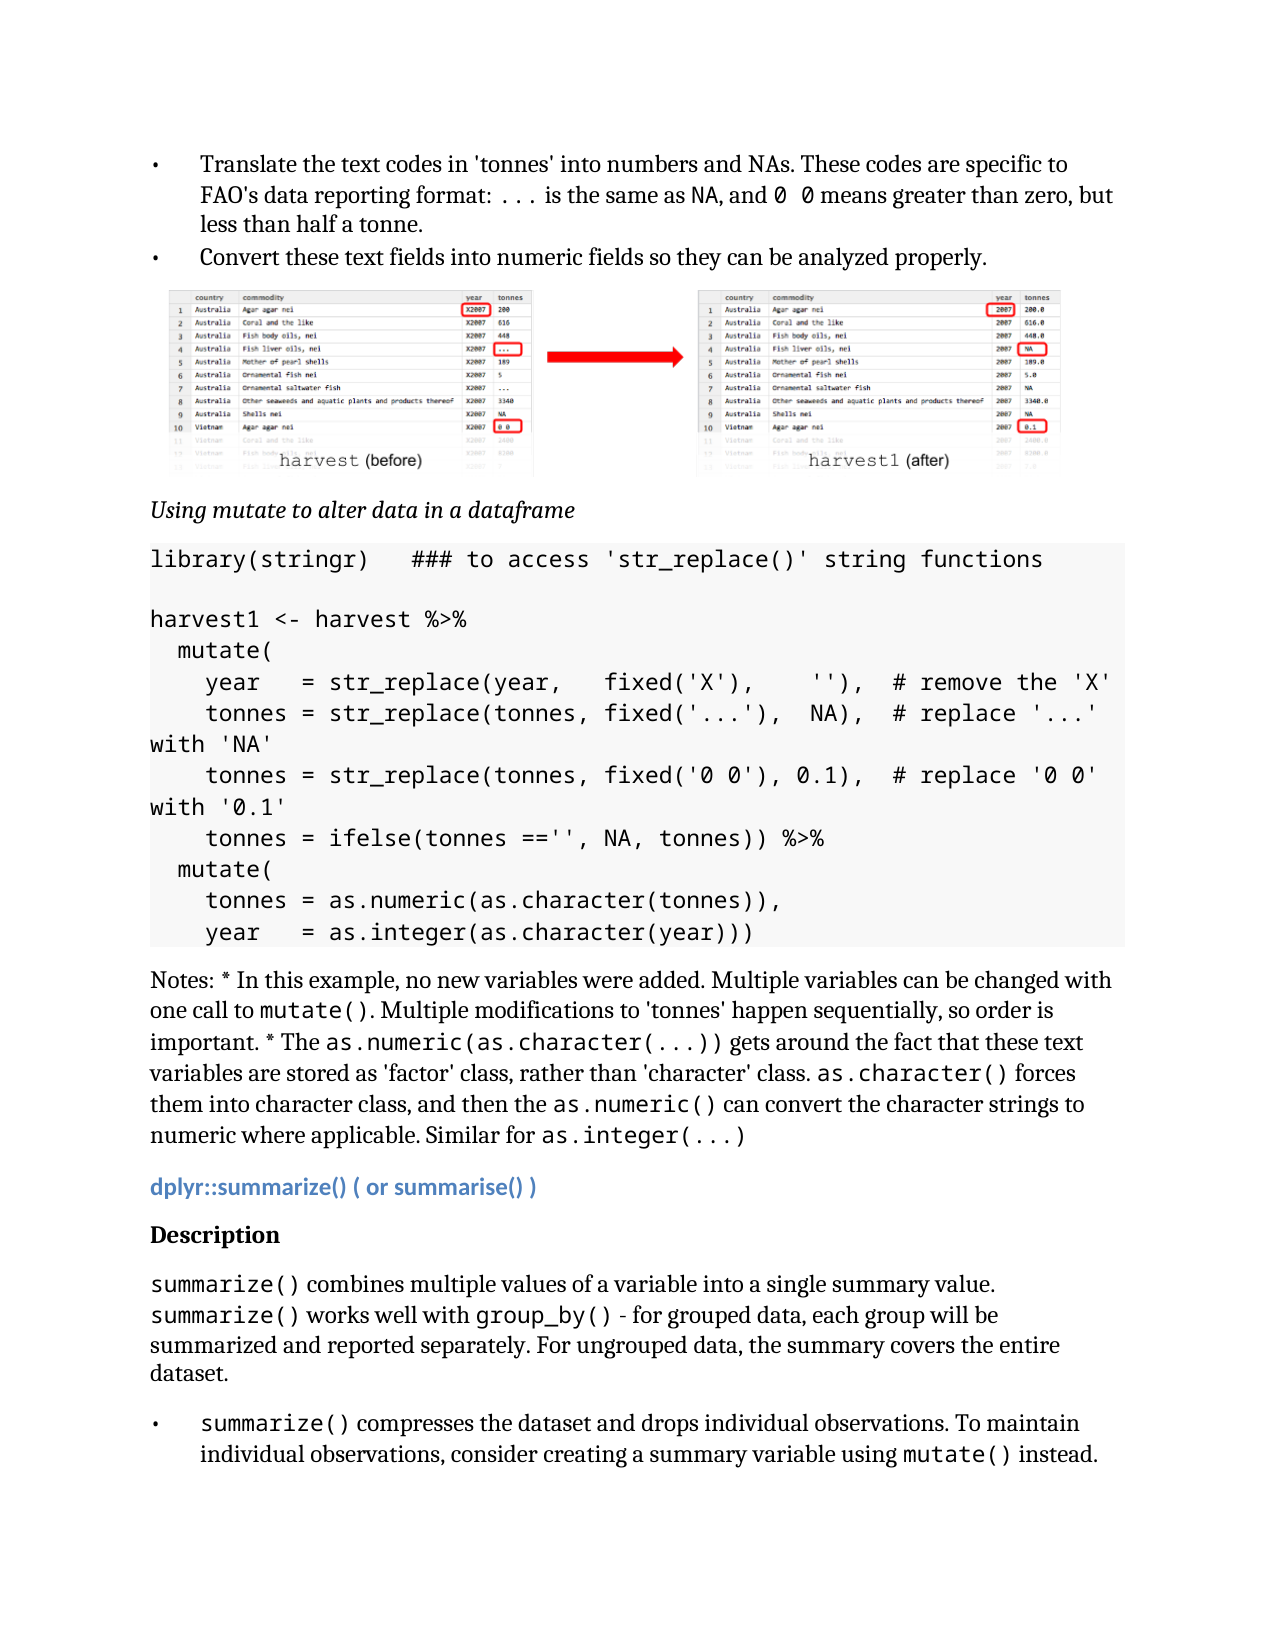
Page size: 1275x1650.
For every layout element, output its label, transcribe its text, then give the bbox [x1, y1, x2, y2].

text Description [150, 1221, 1125, 1249]
text library(stringr) ### to access 'str_replace()' string functions harvest1 <- harvest %>% mutate( year = str_replace(year, fixed('X'), ''), # remove the 'X' tonnes = str_replace(tonnes, fixed('...'), NA), # replace '...' with 'NA' tonnes = str_replace(tonnes, fixed('0 0'), 0.1), # replace '0 0' with '0.1' tonnes = ifelse(tonnes =='', NA, tonnes)) %>% mutate( tonnes = as.numeric(as.character(tonnes)), year = as.integer(as.character(year))) [150, 543, 1125, 947]
text Notes: * In this example, no new variables were added. Multiple variables can be changed with one call to mutate(). Multiple modifications to 'tonnes' happen sequentially, so order is important. * The as.numeric(as.character(...)) gets around the fact that these text variables are stored as 'factor' class, rather than 'character' class. as.character() forces them into character class, and then the as.numeric() can convert the character strings to numeric where applicable. Similar for as.integer(...) [150, 966, 1125, 1151]
text summarize() combines multiple values of a variable into a single summary value. summarize() works well with group_by() - for grouped data, each group will be summarized and reported separately. For ungrouped data, the summary covers the entire dataset. [150, 1268, 1125, 1388]
list Convert these text fields into numeric fields so they can be analyzed properly. [150, 242, 1125, 271]
picture [168, 290, 1062, 477]
list Translate the text codes in 'tonnes' into numbers and NAs. These codes are specific to FAO's data reporting format: ... is the same as NA, and 0 0 means greater than zero, but less than half a tonne. [150, 150, 1125, 239]
subtitle dplyr::summarize() ( or summarise() ) [150, 1171, 1125, 1202]
list summarize() compresses the dataset and drops individual observations. To maintain individual observations, consider creating a summary variable using mutate() instead. [150, 1407, 1125, 1469]
text Using mutate to alter data in a dataframe [150, 496, 1125, 524]
